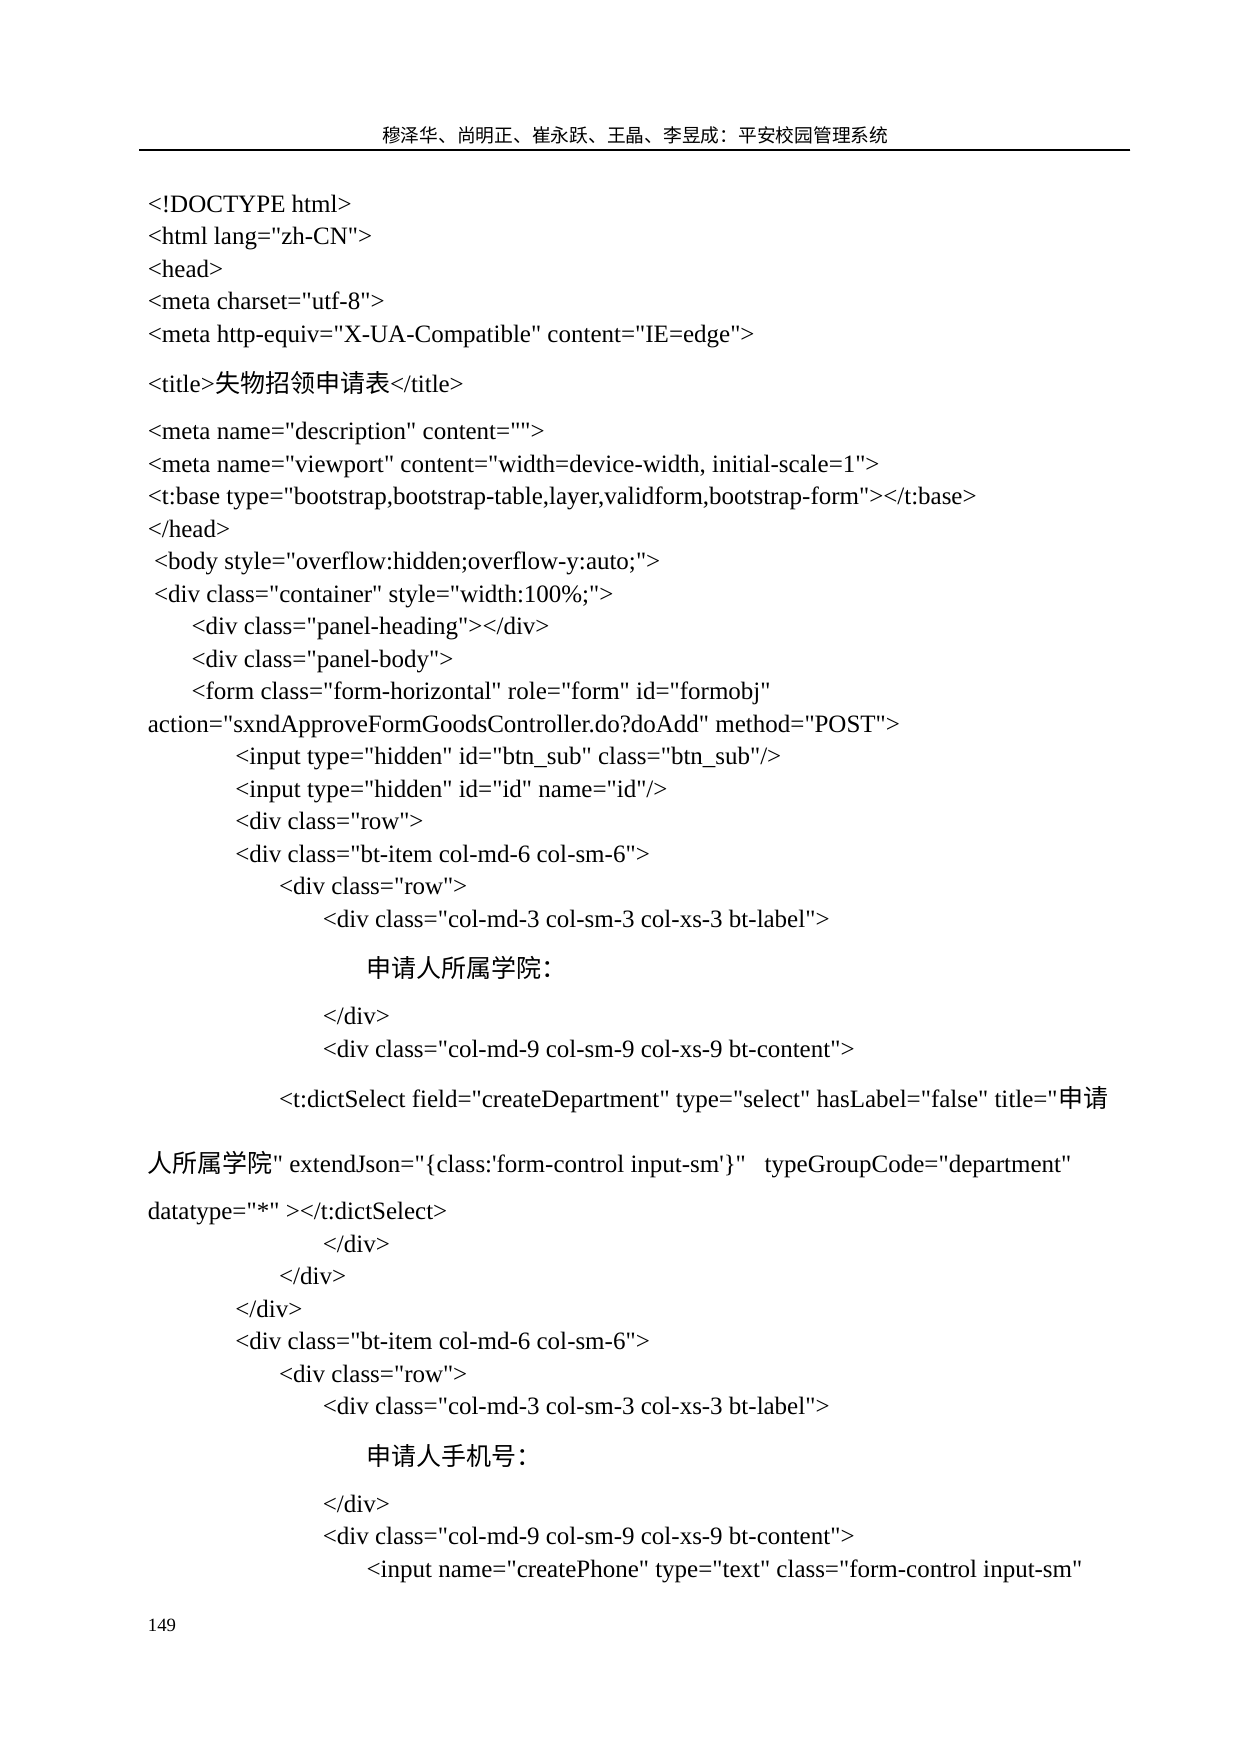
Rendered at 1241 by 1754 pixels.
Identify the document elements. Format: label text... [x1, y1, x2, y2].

text <body style="overflow:hidden;overflow-y:auto;"> [148, 544, 1122, 577]
text <input type="hidden" id="id" name="id"/> [148, 772, 1122, 804]
text <div class="col-md-3 col-sm-3 col-xs-3 bt-label"> [148, 1389, 1122, 1422]
text <meta charset="utf-8"> [148, 284, 1122, 317]
text <!DOCTYPE html> [148, 187, 1122, 219]
text <div class="row"> [148, 804, 1122, 837]
text </div> [148, 1259, 1122, 1292]
text <div class="row"> [148, 869, 1122, 902]
text <t:dictSelect field="createDepartment" type="select" hasLabel="false" title="申请人所属学院" extendJson="{class:'form-control input-sm'}" typeGroupCode="department" datatype="*" ></t:dictSelect> [148, 1064, 1122, 1227]
text <html lang="zh-CN"> [148, 219, 1122, 252]
text </div> [148, 1227, 1122, 1259]
text <t:base type="bootstrap,bootstrap-table,layer,validform,bootstrap-form"></t:base> [148, 479, 1122, 512]
text <div class="bt-item col-md-6 col-sm-6"> [148, 1324, 1122, 1357]
text <input type="hidden" id="btn_sub" class="btn_sub"/> [148, 739, 1122, 772]
text <div class="panel-heading"></div> [148, 609, 1122, 642]
text </div> [148, 999, 1122, 1032]
text </div> [148, 1292, 1122, 1324]
text <div class="bt-item col-md-6 col-sm-6"> [148, 837, 1122, 869]
text <meta name="viewport" content="width=device-width, initial-scale=1"> [148, 447, 1122, 479]
text 申请人所属学院： [148, 934, 1122, 999]
text <div class="row"> [148, 1357, 1122, 1389]
text <div class="col-md-9 col-sm-9 col-xs-9 bt-content"> [148, 1032, 1122, 1064]
text 申请人手机号： [148, 1422, 1122, 1487]
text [148, 1552, 1122, 1584]
text <title>失物招领申请表</title> [148, 349, 1122, 414]
text </div> [148, 1487, 1122, 1519]
text <div class="panel-body"> [148, 642, 1122, 674]
text <form class="form-horizontal" role="form" id="formobj" action="sxndApproveFormGoodsController.do?doAdd" method="POST"> [148, 674, 1122, 739]
text <head> [148, 252, 1122, 284]
text <meta http-equiv="X-UA-Compatible" content="IE=edge"> [148, 317, 1122, 349]
text <div class="col-md-9 col-sm-9 col-xs-9 bt-content"> [148, 1519, 1122, 1552]
text <meta name="description" content=""> [148, 414, 1122, 447]
text </head> [148, 512, 1122, 544]
text <div class="container" style="width:100%;"> [148, 577, 1122, 609]
text <div class="col-md-3 col-sm-3 col-xs-3 bt-label"> [148, 902, 1122, 934]
